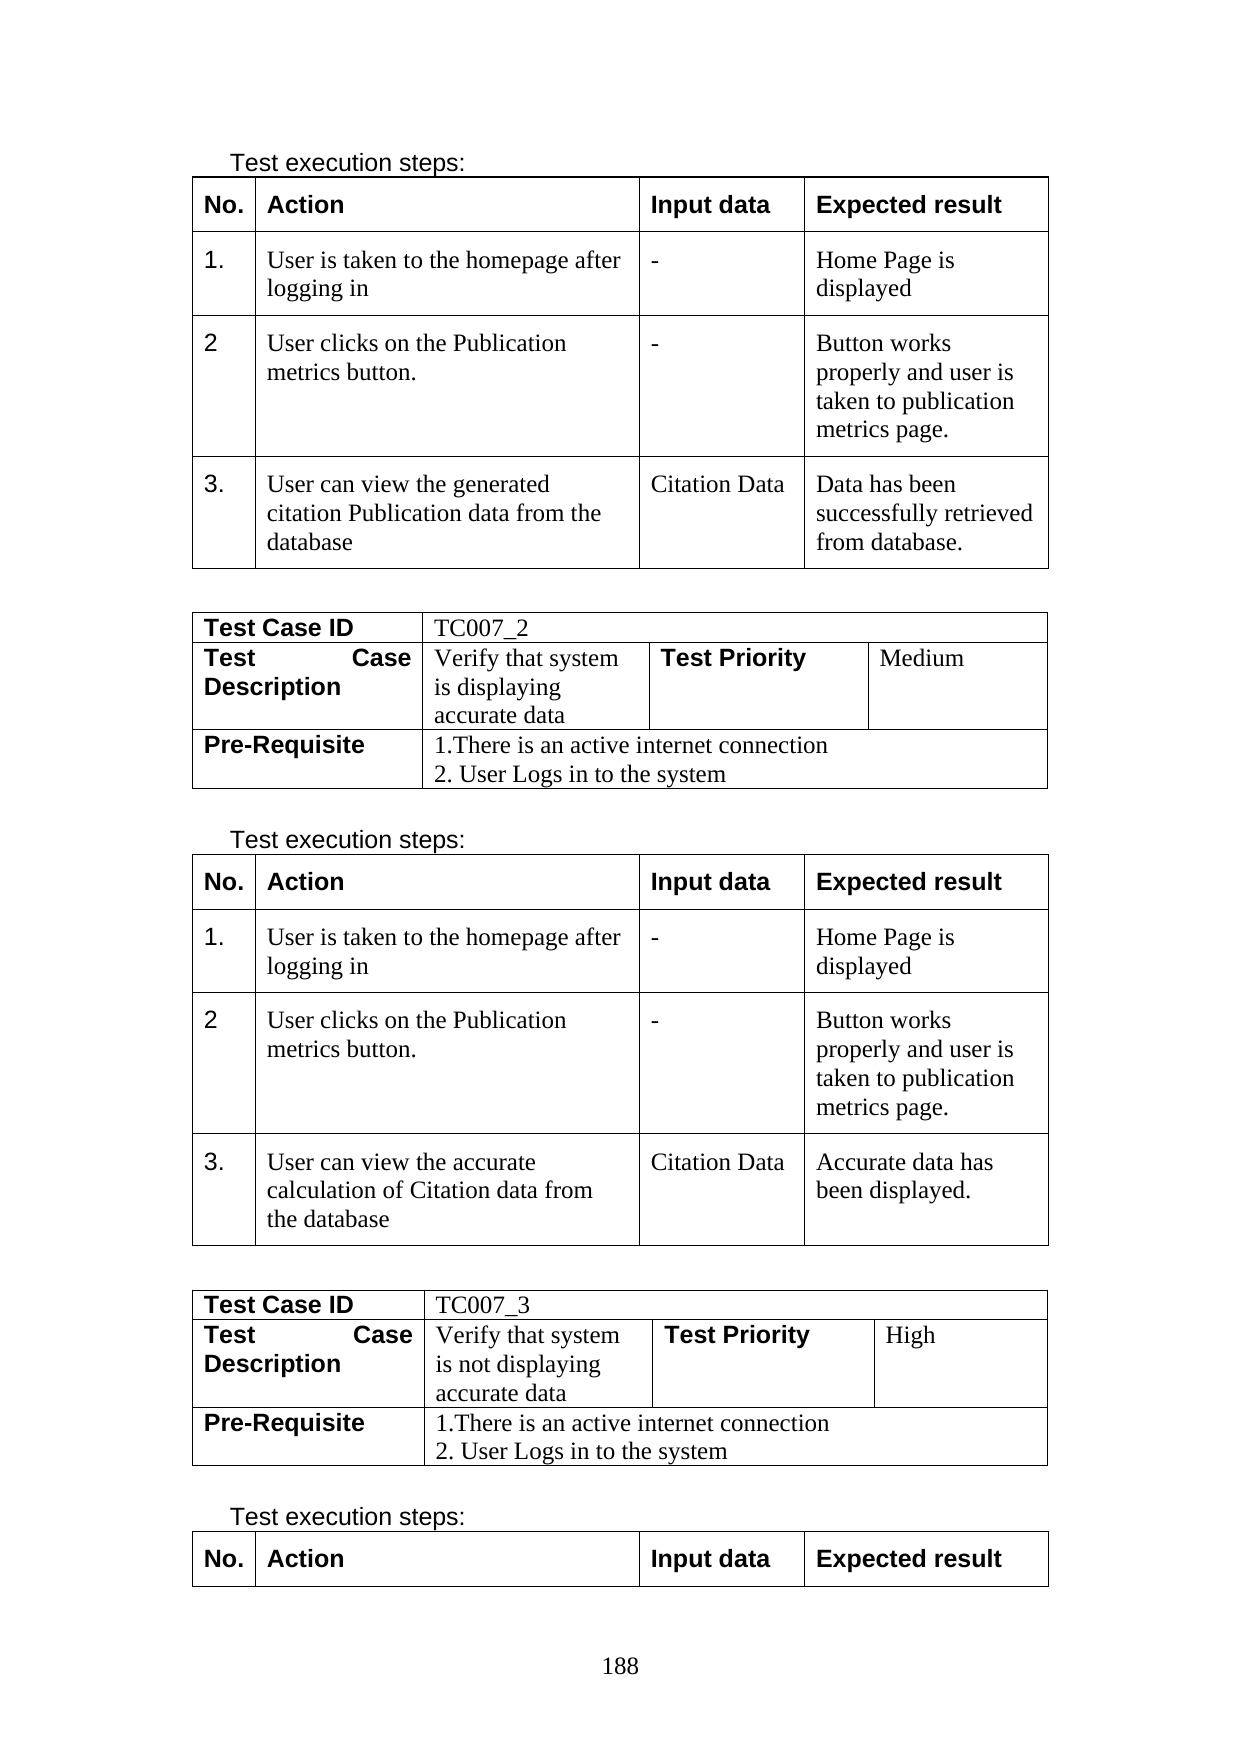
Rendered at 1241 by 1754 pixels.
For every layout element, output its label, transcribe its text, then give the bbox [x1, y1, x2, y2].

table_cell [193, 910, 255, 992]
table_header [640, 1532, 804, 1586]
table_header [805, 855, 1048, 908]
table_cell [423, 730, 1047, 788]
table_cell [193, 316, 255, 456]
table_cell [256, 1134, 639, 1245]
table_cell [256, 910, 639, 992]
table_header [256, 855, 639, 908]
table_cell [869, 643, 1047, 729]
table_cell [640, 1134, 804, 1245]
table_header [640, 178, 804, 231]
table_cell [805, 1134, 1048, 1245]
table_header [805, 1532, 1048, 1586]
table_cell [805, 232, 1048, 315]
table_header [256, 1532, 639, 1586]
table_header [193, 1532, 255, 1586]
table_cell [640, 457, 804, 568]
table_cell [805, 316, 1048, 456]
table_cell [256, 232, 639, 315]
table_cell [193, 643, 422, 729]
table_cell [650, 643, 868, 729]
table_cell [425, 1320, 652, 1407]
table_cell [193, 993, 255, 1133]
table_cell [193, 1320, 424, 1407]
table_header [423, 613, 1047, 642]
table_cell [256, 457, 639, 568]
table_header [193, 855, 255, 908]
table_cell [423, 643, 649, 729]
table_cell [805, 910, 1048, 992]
text Test execution steps: [229, 148, 1048, 176]
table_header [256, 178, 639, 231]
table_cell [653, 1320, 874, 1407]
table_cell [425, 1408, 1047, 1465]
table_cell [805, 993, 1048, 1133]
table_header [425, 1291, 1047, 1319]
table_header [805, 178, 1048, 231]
text Test execution steps: [229, 825, 1048, 854]
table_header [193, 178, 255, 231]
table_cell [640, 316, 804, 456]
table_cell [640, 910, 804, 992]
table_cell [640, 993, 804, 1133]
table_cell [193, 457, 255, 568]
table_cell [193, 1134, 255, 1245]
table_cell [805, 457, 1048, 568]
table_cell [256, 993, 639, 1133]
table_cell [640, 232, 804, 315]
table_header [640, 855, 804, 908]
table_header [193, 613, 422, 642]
text Test execution steps: [229, 1502, 1048, 1531]
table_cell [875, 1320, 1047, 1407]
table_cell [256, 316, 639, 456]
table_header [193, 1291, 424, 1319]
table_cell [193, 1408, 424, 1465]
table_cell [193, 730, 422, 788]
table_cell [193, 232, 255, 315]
